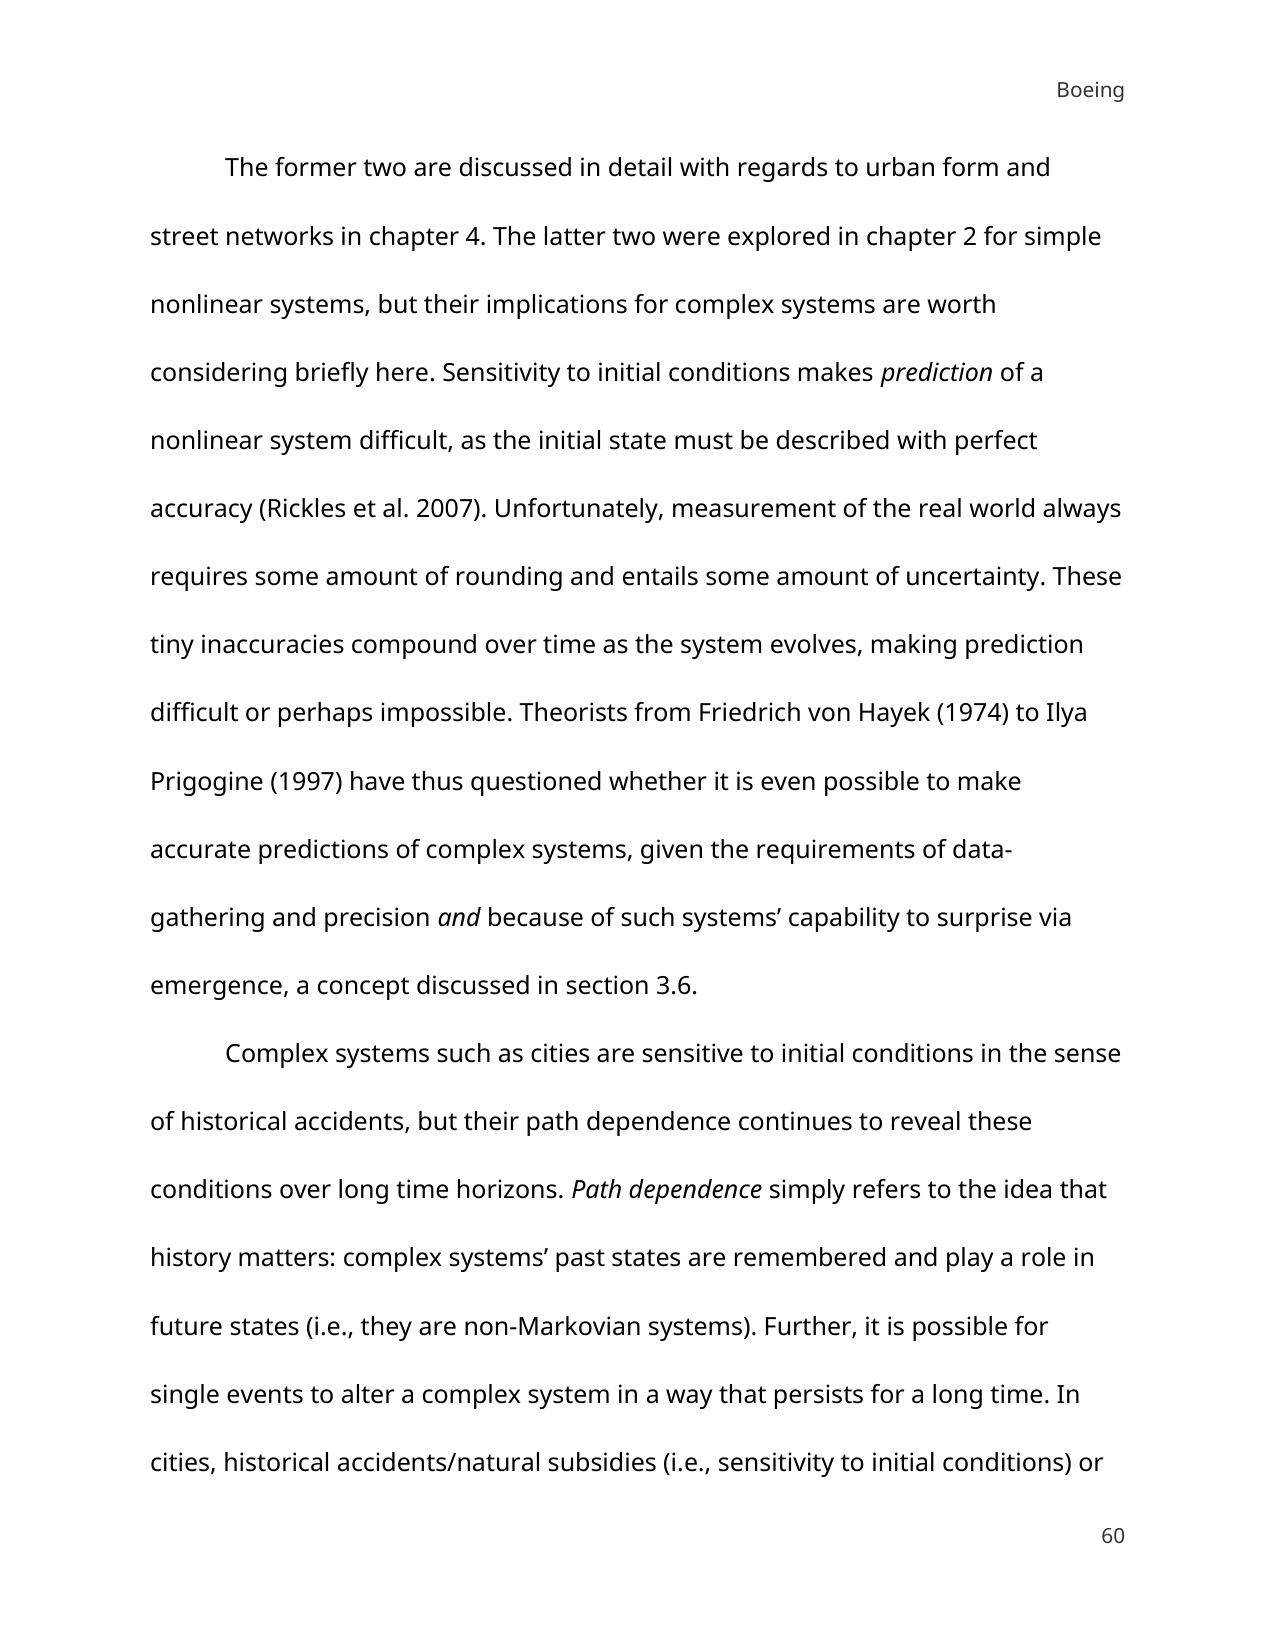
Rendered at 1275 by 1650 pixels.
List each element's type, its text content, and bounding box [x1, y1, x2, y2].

text The former two are discussed in detail with regards to urban form and street networks in chapter 4. The latter two were explored in chapter 2 for simple nonlinear systems, but their implications for complex systems are worth considering briefly here. Sensitivity to initial conditions makes prediction of a nonlinear system difficult, as the initial state must be described with perfect accuracy (Rickles et al. 2007). Unfortunately, measurement of the real world always requires some amount of rounding and entails some amount of uncertainty. These tiny inaccuracies compound over time as the system evolves, making prediction difficult or perhaps impossible. Theorists from Friedrich von Hayek (1974) to Ilya Prigogine (1997) have thus questioned whether it is even possible to make accurate predictions of complex systems, given the requirements of data-gathering and precision and because of such systems’ capability to surprise via emergence, a concept discussed in section 3.6. [150, 150, 1125, 1002]
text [150, 1036, 1125, 1478]
